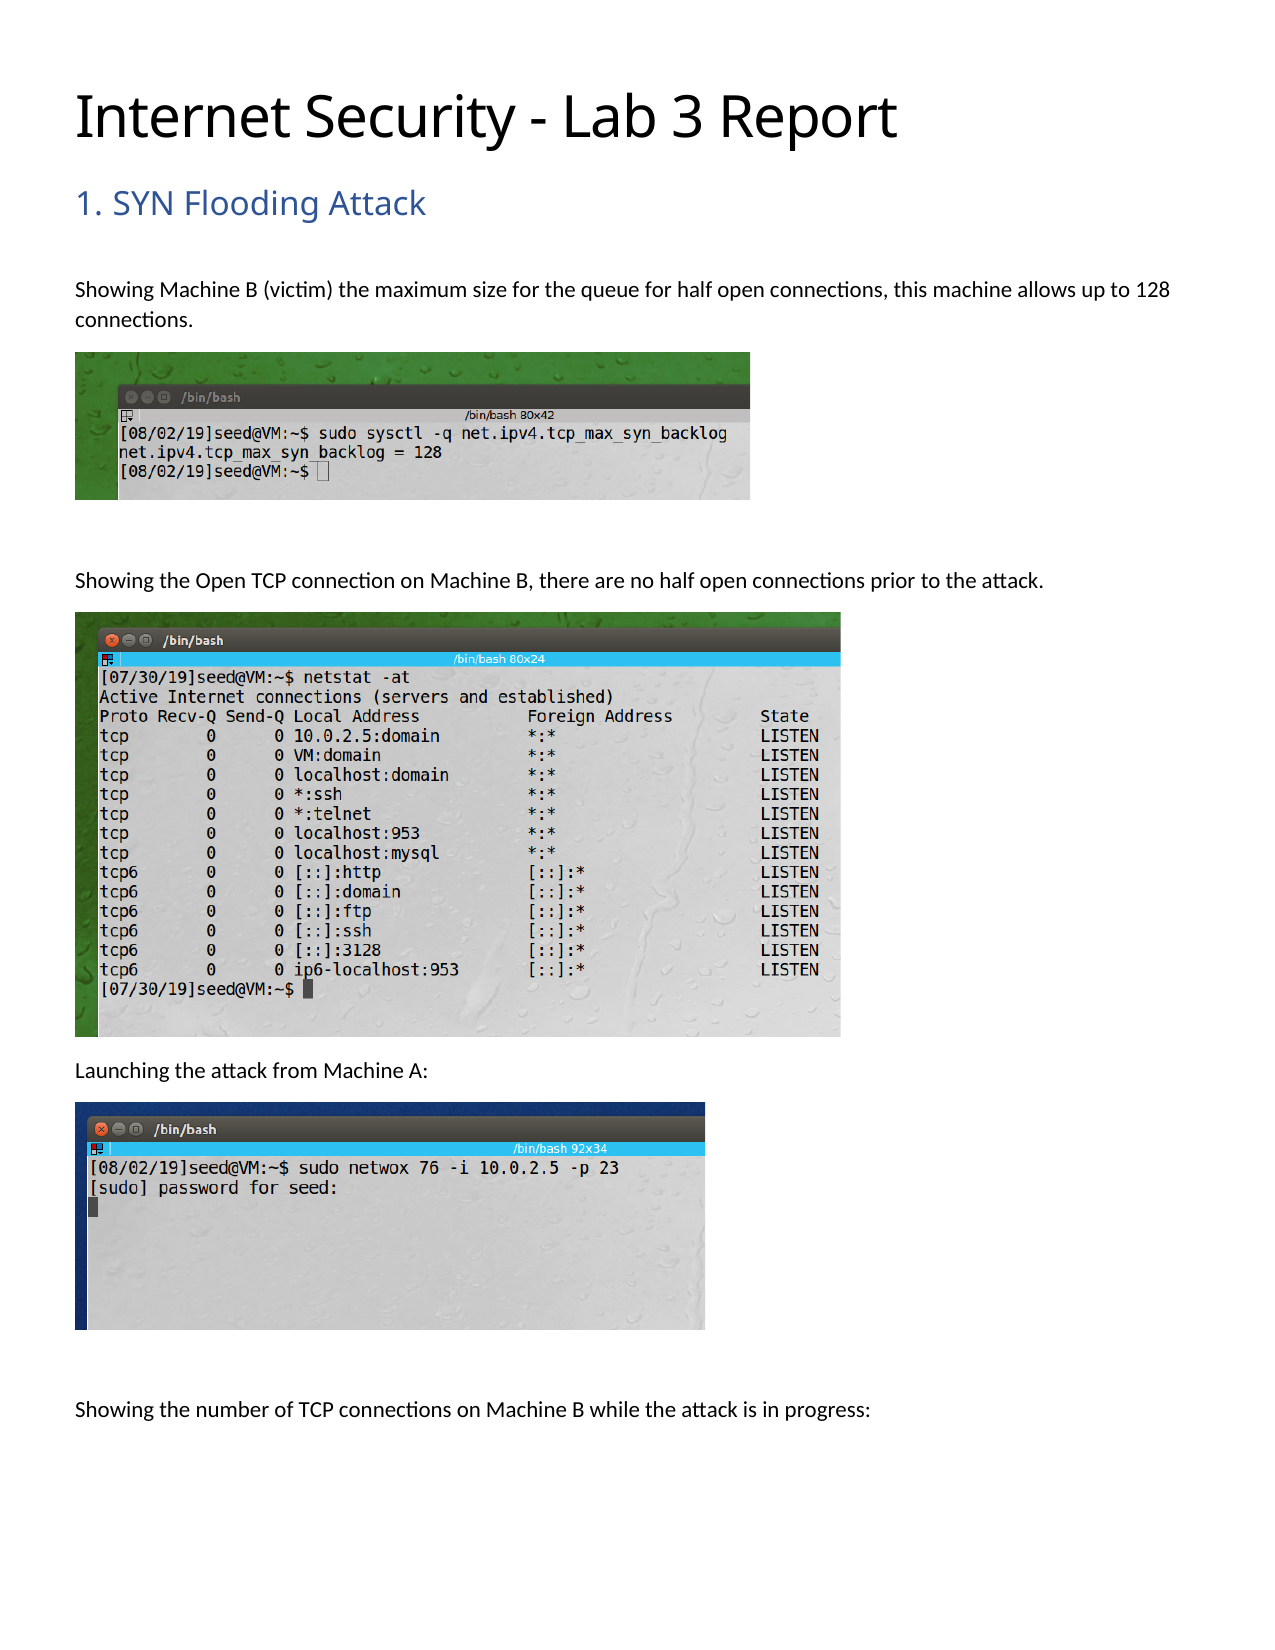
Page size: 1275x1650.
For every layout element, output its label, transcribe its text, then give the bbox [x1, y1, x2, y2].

text Showing Machine B (victim) the maximum size for the queue for half open connections, this machine allows up to 128 connections. [75, 275, 1200, 333]
picture [75, 352, 750, 500]
picture [75, 612, 841, 1037]
title Internet Security - Lab 3 Report [75, 75, 1200, 154]
subtitle SYN Flooding Attack [75, 179, 1200, 225]
text Showing the Open TCP connection on Machine B, there are no half open connections prior to the attack. [75, 566, 1200, 594]
picture [75, 1102, 706, 1330]
text Showing the number of TCP connections on Machine B while the attack is in progress: [75, 1396, 1200, 1424]
text Launching the attack from Machine A: [75, 1056, 1200, 1084]
